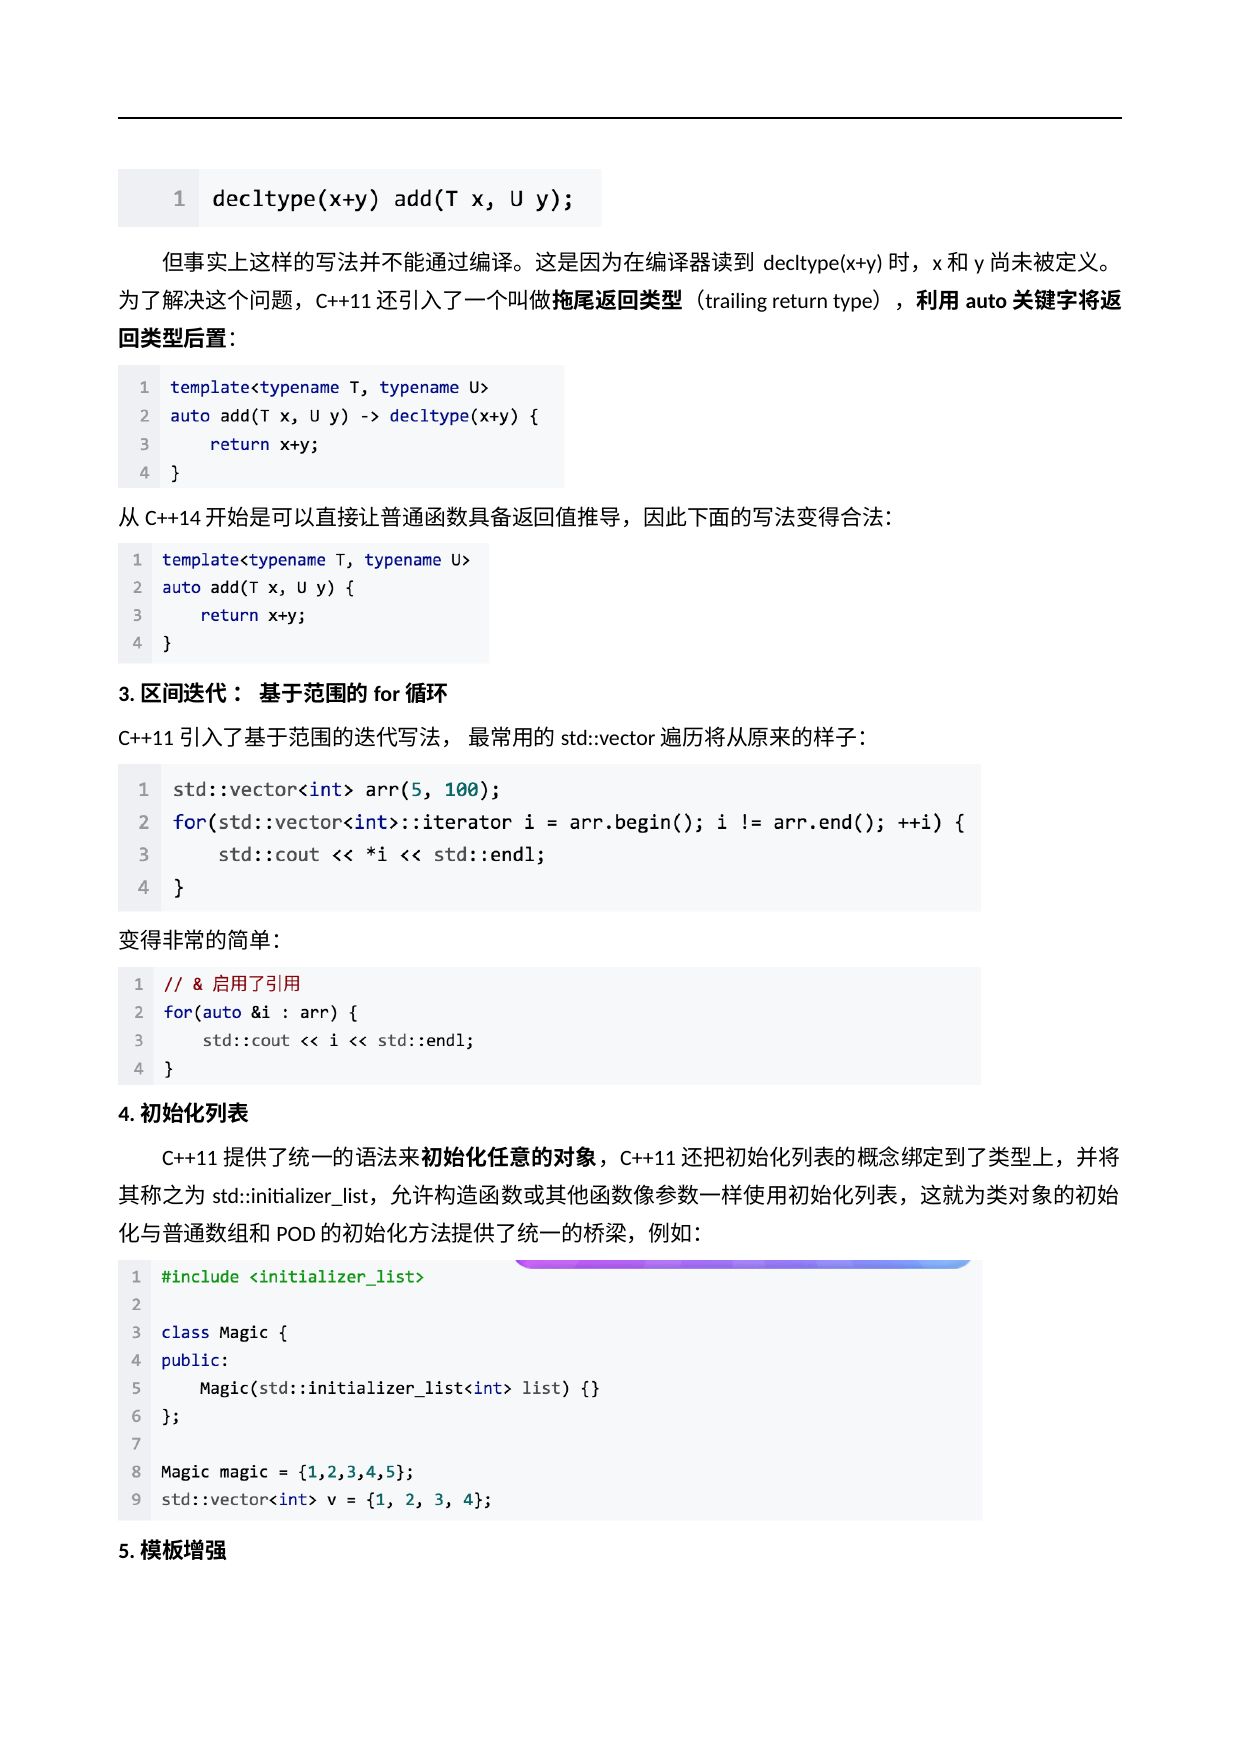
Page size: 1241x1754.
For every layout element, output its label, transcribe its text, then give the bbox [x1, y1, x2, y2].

text 4. 初始化列表 [118, 1096, 1122, 1127]
picture [118, 764, 982, 912]
text 3. 区间迭代 ： 基于范围的 for 循环 [118, 676, 1122, 707]
text C++11 提供了统一的语法来初始化任意的对象，C++11 还把初始化列表的概念绑定到了类型上，并将其称之为 std::initializer_list，允许构造函数或其他函数像参数一样使用初始化列表，这就为类对象的初始化与普通数组和 POD 的初始化方法提供了统一的桥梁，例如： [118, 1140, 1122, 1248]
text 变得非常的简单： [118, 923, 1122, 954]
picture [118, 162, 602, 234]
text 从 C++14 开始是可以直接让普通函数具备返回值推导，因此下面的写法变得合法： [118, 499, 1122, 531]
text C++11 引入了基于范围的迭代写法， 最常用的 std::vector 遍历将从原来的样子： [118, 720, 1122, 752]
text 5. 模板增强 [118, 1533, 1122, 1565]
picture [118, 365, 565, 488]
picture [118, 543, 490, 664]
picture [118, 1260, 983, 1522]
picture [118, 967, 982, 1085]
text 但事实上这样的写法并不能通过编译。这是因为在编译器读到 decltype(x+y) 时，x 和 y 尚未被定义。为了解决这个问题，C++11 还引入了一个叫做拖尾返回类型（trailing return type），利用 auto 关键字将返回类型后置： [118, 245, 1122, 353]
